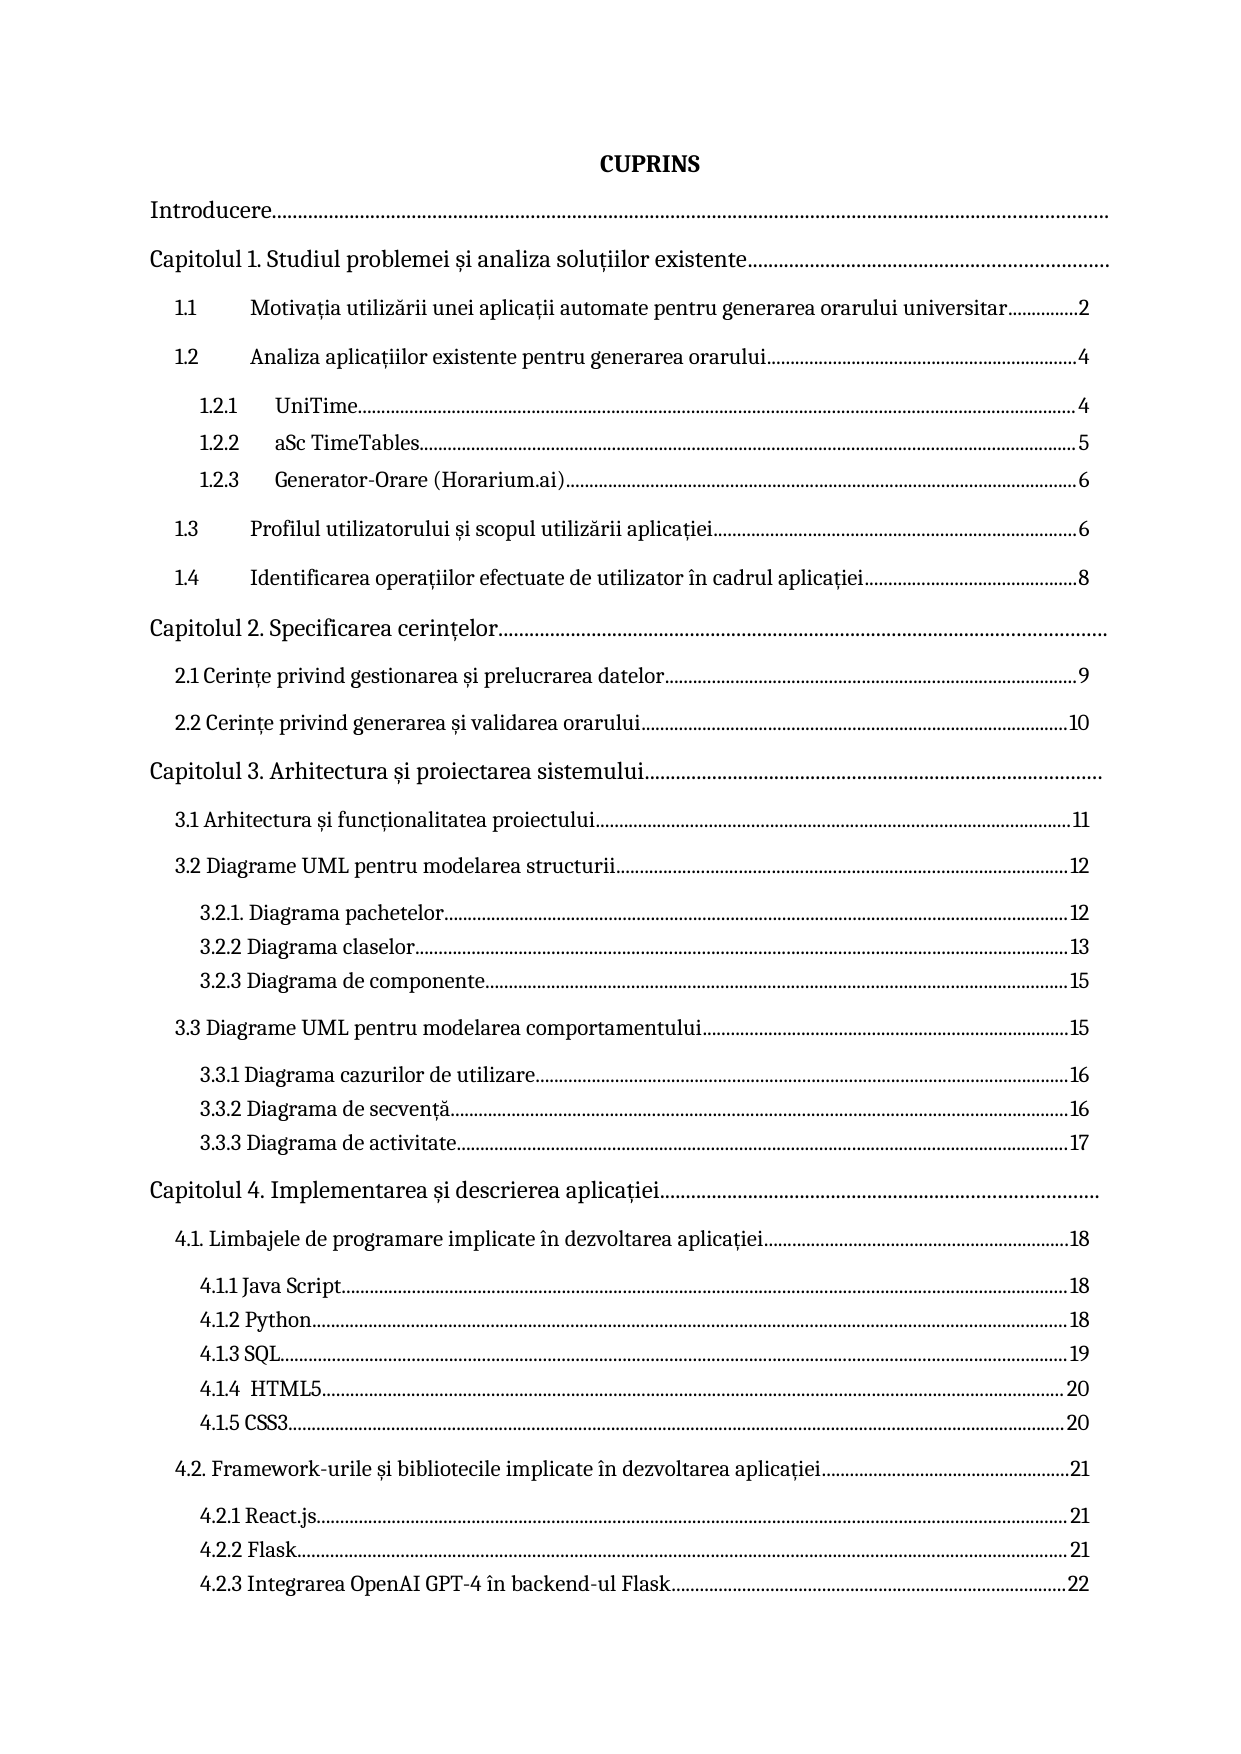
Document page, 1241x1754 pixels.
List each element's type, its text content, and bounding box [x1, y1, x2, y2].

text Capitolul 3. Arhitectura și proiectarea sistemului 11 [150, 757, 1090, 785]
text 3.3.1 Diagrama cazurilor de utilizare 16 [200, 1061, 1090, 1088]
text 4.1.4 HTML5 20 [200, 1375, 1090, 1402]
text Capitolul 1. Studiul problemei și analiza soluțiilor existente 2 [150, 245, 1090, 274]
text 2.1 Cerințe privind gestionarea și prelucrarea datelor 9 [175, 663, 1090, 690]
text 3.3 Diagrame UML pentru modelarea comportamentului 15 [175, 1015, 1090, 1041]
text 3.3.3 Diagrama de activitate 17 [200, 1130, 1090, 1156]
text 1.4 Identificarea operațiilor efectuate de utilizator în cadrul aplicației 8 [175, 564, 1090, 591]
text 1.2.2 aSc TimeTables 5 [200, 430, 1090, 456]
text Capitolul 2. Specificarea cerințelor 9 [150, 613, 1090, 642]
text 2.2 Cerințe privind generarea și validarea orarului 10 [175, 710, 1090, 736]
text Introducere 1 [150, 196, 1090, 224]
text 4.2.2 Flask 21 [200, 1537, 1090, 1563]
text Capitolul 4. Implementarea și descrierea aplicației 18 [150, 1176, 1090, 1205]
text 4.2. Framework-urile și bibliotecile implicate în dezvoltarea aplicației 21 [175, 1456, 1090, 1483]
text 1.1 Motivația utilizării unei aplicații automate pentru generarea orarului universitar 2 [175, 295, 1090, 321]
text 1.2.3 Generator-Orare (Horarium.ai) 6 [200, 466, 1090, 493]
text 1.3 Profilul utilizatorului și scopul utilizării aplicației 6 [175, 515, 1090, 542]
text CUPRINS [150, 150, 1090, 179]
text 4.1. Limbajele de programare implicate în dezvoltarea aplicației 18 [175, 1226, 1090, 1253]
text 3.2 Diagrame UML pentru modelarea structurii 12 [175, 853, 1090, 879]
text 4.2.3 Integrarea OpenAI GPT-4 în backend-ul Flask 22 [200, 1571, 1090, 1598]
text 3.3.2 Diagrama de secvență 16 [200, 1096, 1090, 1122]
text 4.1.1 Java Script 18 [200, 1273, 1090, 1299]
text 4.1.3 SQL 19 [200, 1341, 1090, 1368]
text 3.1 Arhitectura și funcționalitatea proiectului 11 [175, 806, 1090, 833]
text 4.1.5 CSS3 20 [200, 1409, 1090, 1436]
text 3.2.3 Diagrama de componente 15 [200, 968, 1090, 994]
text 3.2.1. Diagrama pachetelor 12 [200, 900, 1090, 926]
text 4.1.2 Python 18 [200, 1307, 1090, 1333]
text 4.2.1 React.js 21 [200, 1503, 1090, 1529]
text 3.2.2 Diagrama claselor 13 [200, 934, 1090, 960]
text 1.2.1 UniTime 4 [200, 393, 1090, 419]
text 1.2 Analiza aplicațiilor existente pentru generarea orarului 4 [175, 344, 1090, 371]
